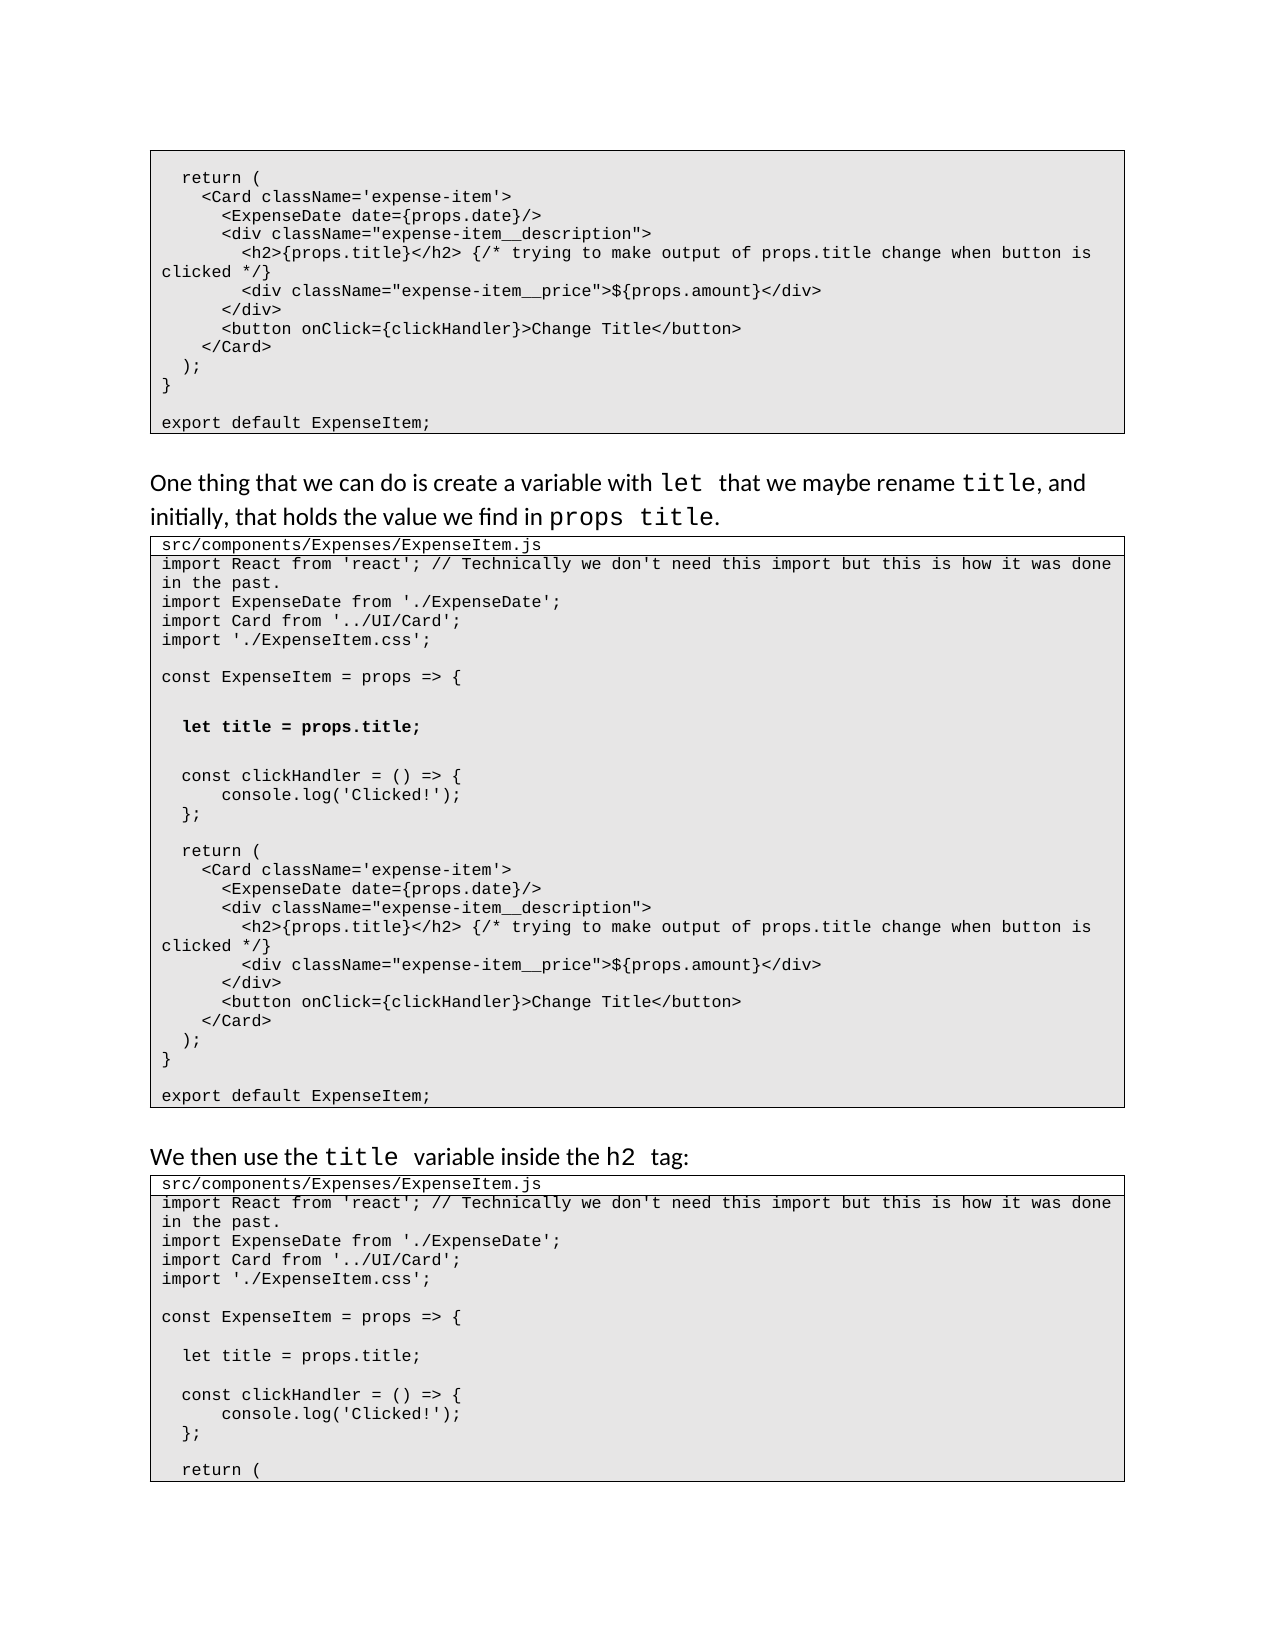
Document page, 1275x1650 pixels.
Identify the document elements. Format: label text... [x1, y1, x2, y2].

table_header src/components/Expenses/ExpenseItem.js [151, 537, 1124, 555]
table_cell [151, 1196, 1124, 1481]
table_cell import React from 'react'; // Technically we don't need this import but this is how it was done in the past. import ExpenseDate from './ExpenseDate'; import Card from '../UI/Card'; import './ExpenseItem.css'; const ExpenseItem = props => { let title = props.title; const clickHandler = () => { console.log('Clicked!'); }; return ( <Card className='expense-item'> <ExpenseDate date={props.date}/> <div className="expense-item__description"> <h2>{props.title}</h2> {/* trying to make output of props.title change when button is clicked */} <div className="expense-item__price">${props.amount}</div> </div> <button onClick={clickHandler}>Change Title</button> </Card> ); } export default ExpenseItem; [151, 556, 1124, 1107]
text We then use the title variable inside the h2 tag: [150, 1141, 1125, 1173]
text One thing that we can do is create a variable with let that we maybe rename title, and initially, that holds the value we find in props title. [150, 467, 1125, 533]
table_header src/components/Expenses/ExpenseItem.js [151, 1176, 1124, 1194]
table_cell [151, 151, 1124, 433]
